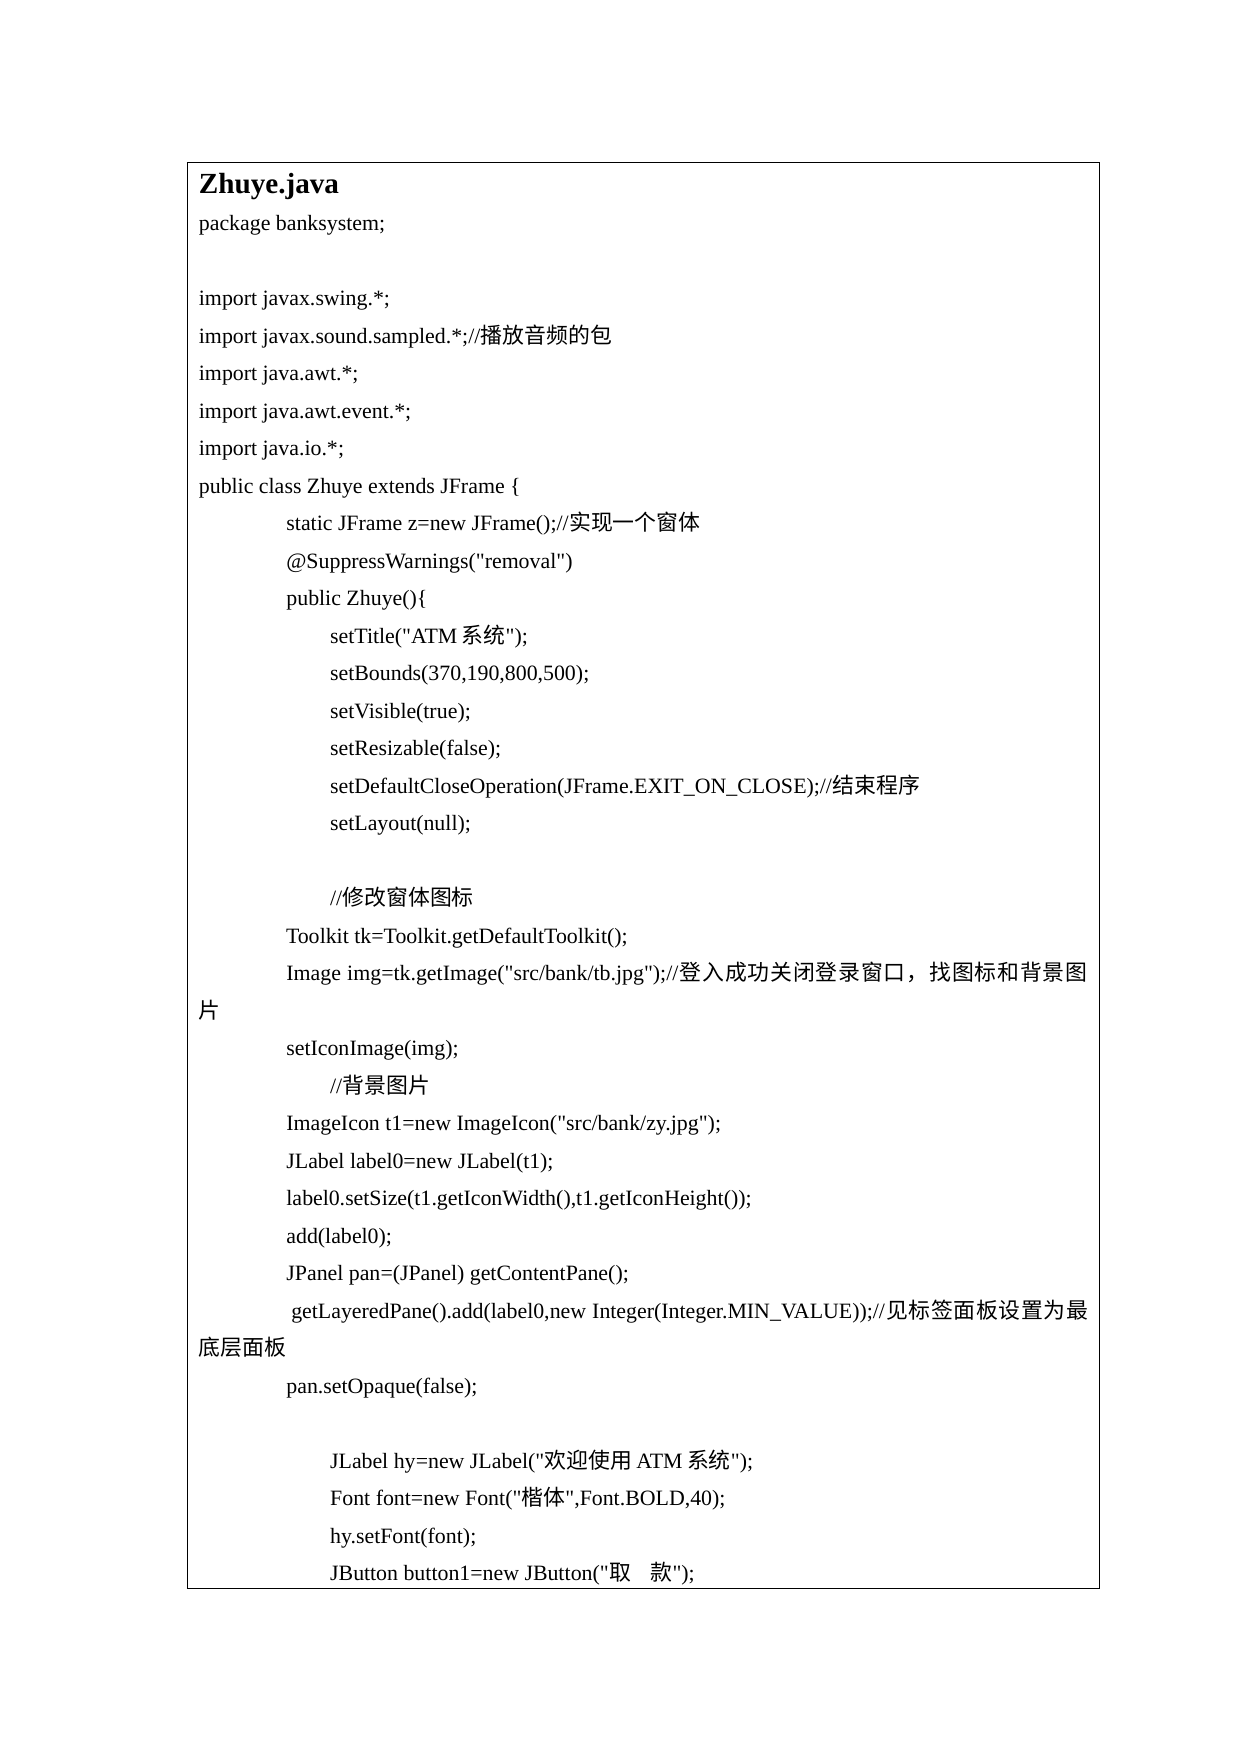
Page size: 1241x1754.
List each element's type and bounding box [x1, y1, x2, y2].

table_header [188, 163, 1099, 1588]
